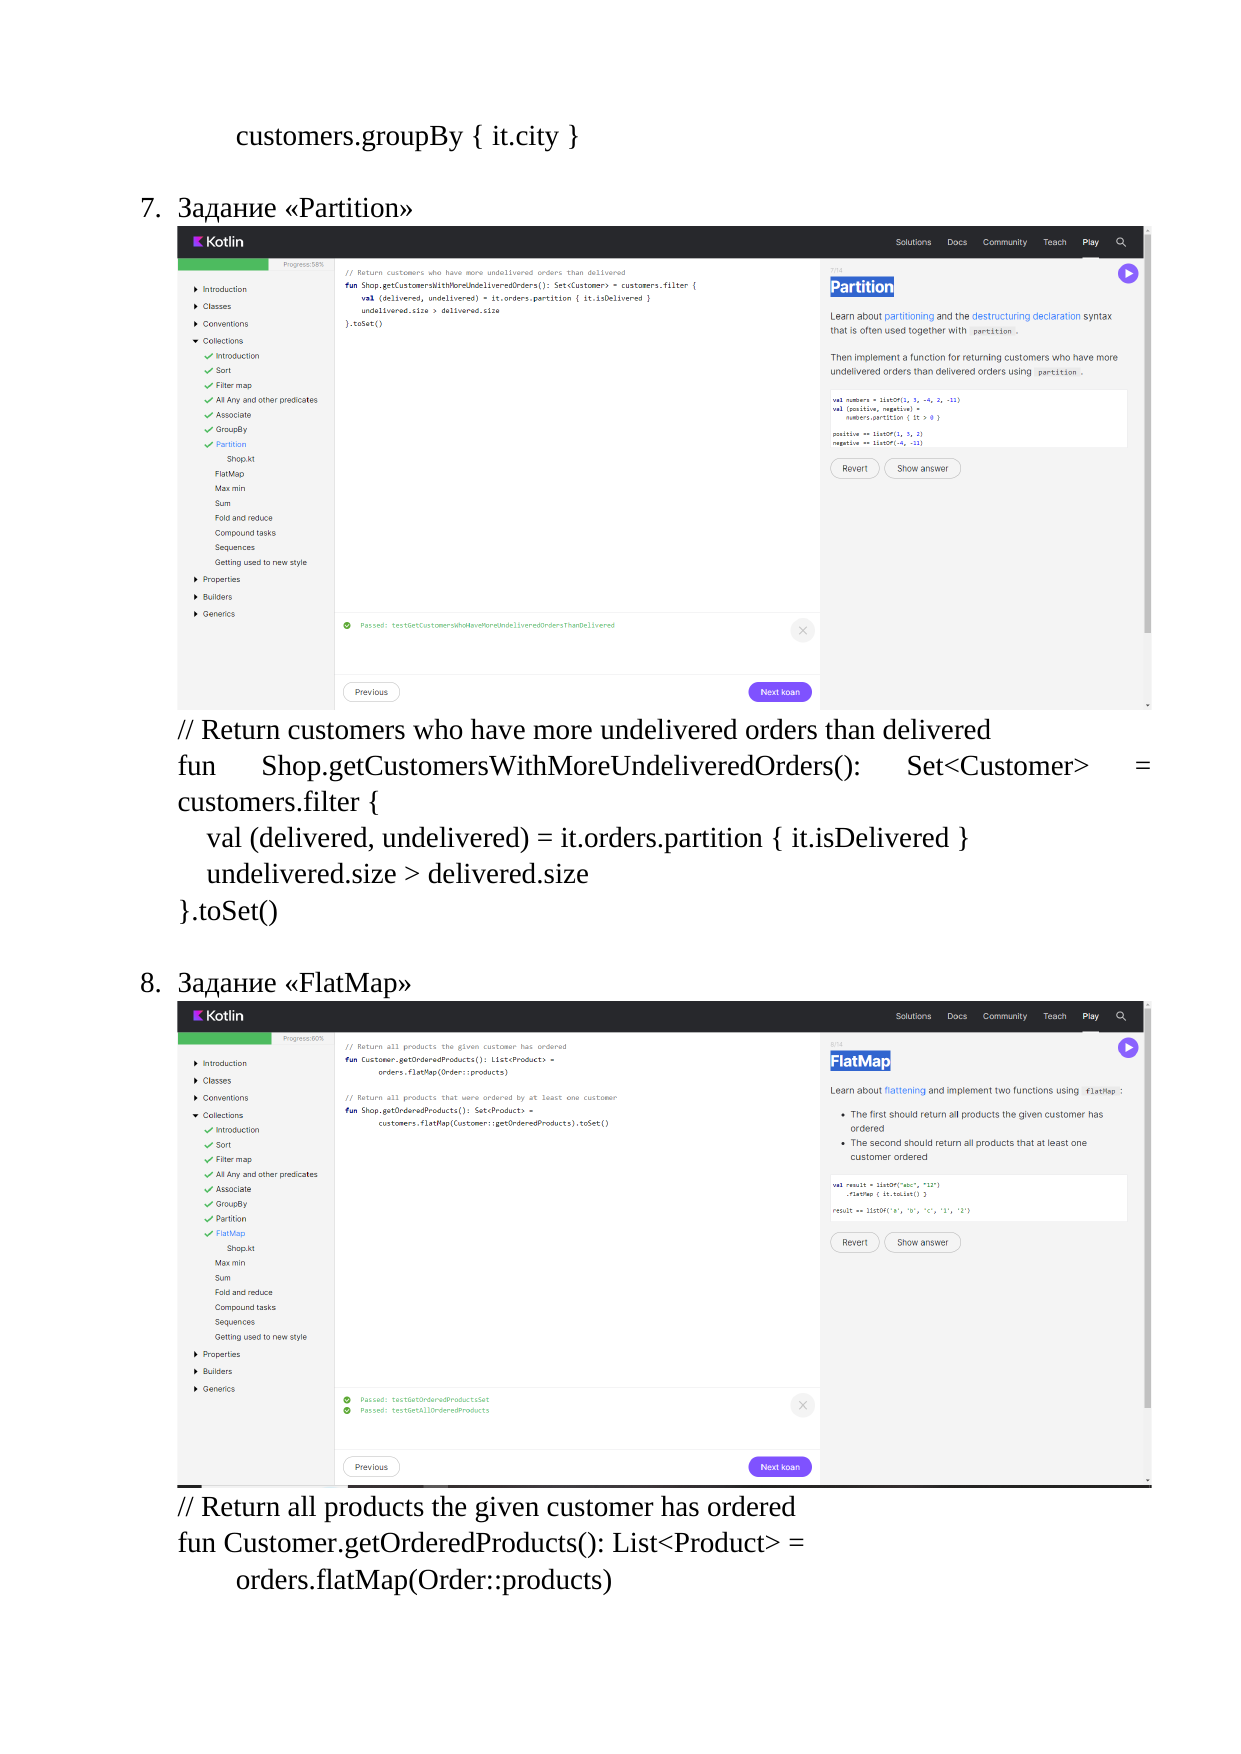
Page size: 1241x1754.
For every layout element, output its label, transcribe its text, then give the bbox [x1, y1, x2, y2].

picture [177, 1001, 1152, 1488]
list customers.groupBy { it.city } [177, 118, 1152, 152]
list }.toSet() [177, 893, 1152, 926]
list Задание «Partition» [140, 190, 1152, 224]
list fun Customer.getOrderedProducts(): List<Product> = [177, 1526, 1152, 1559]
picture [177, 226, 1152, 710]
list Задание «FlatMap» [140, 965, 1152, 998]
list fun Shop.getCustomersWithMoreUndeliveredOrders(): Set<Customer> = customers.filter { [177, 748, 1152, 818]
list // Return customers who have more undelivered orders than delivered [177, 712, 1152, 745]
list undelivered.size > delivered.size [177, 856, 1152, 890]
list val (delivered, undelivered) = it.orders.partition { it.isDelivered } [177, 820, 1152, 854]
list // Return all products the given customer has ordered [177, 1489, 1152, 1523]
list orders.flatMap(Order::products) [177, 1562, 1152, 1595]
